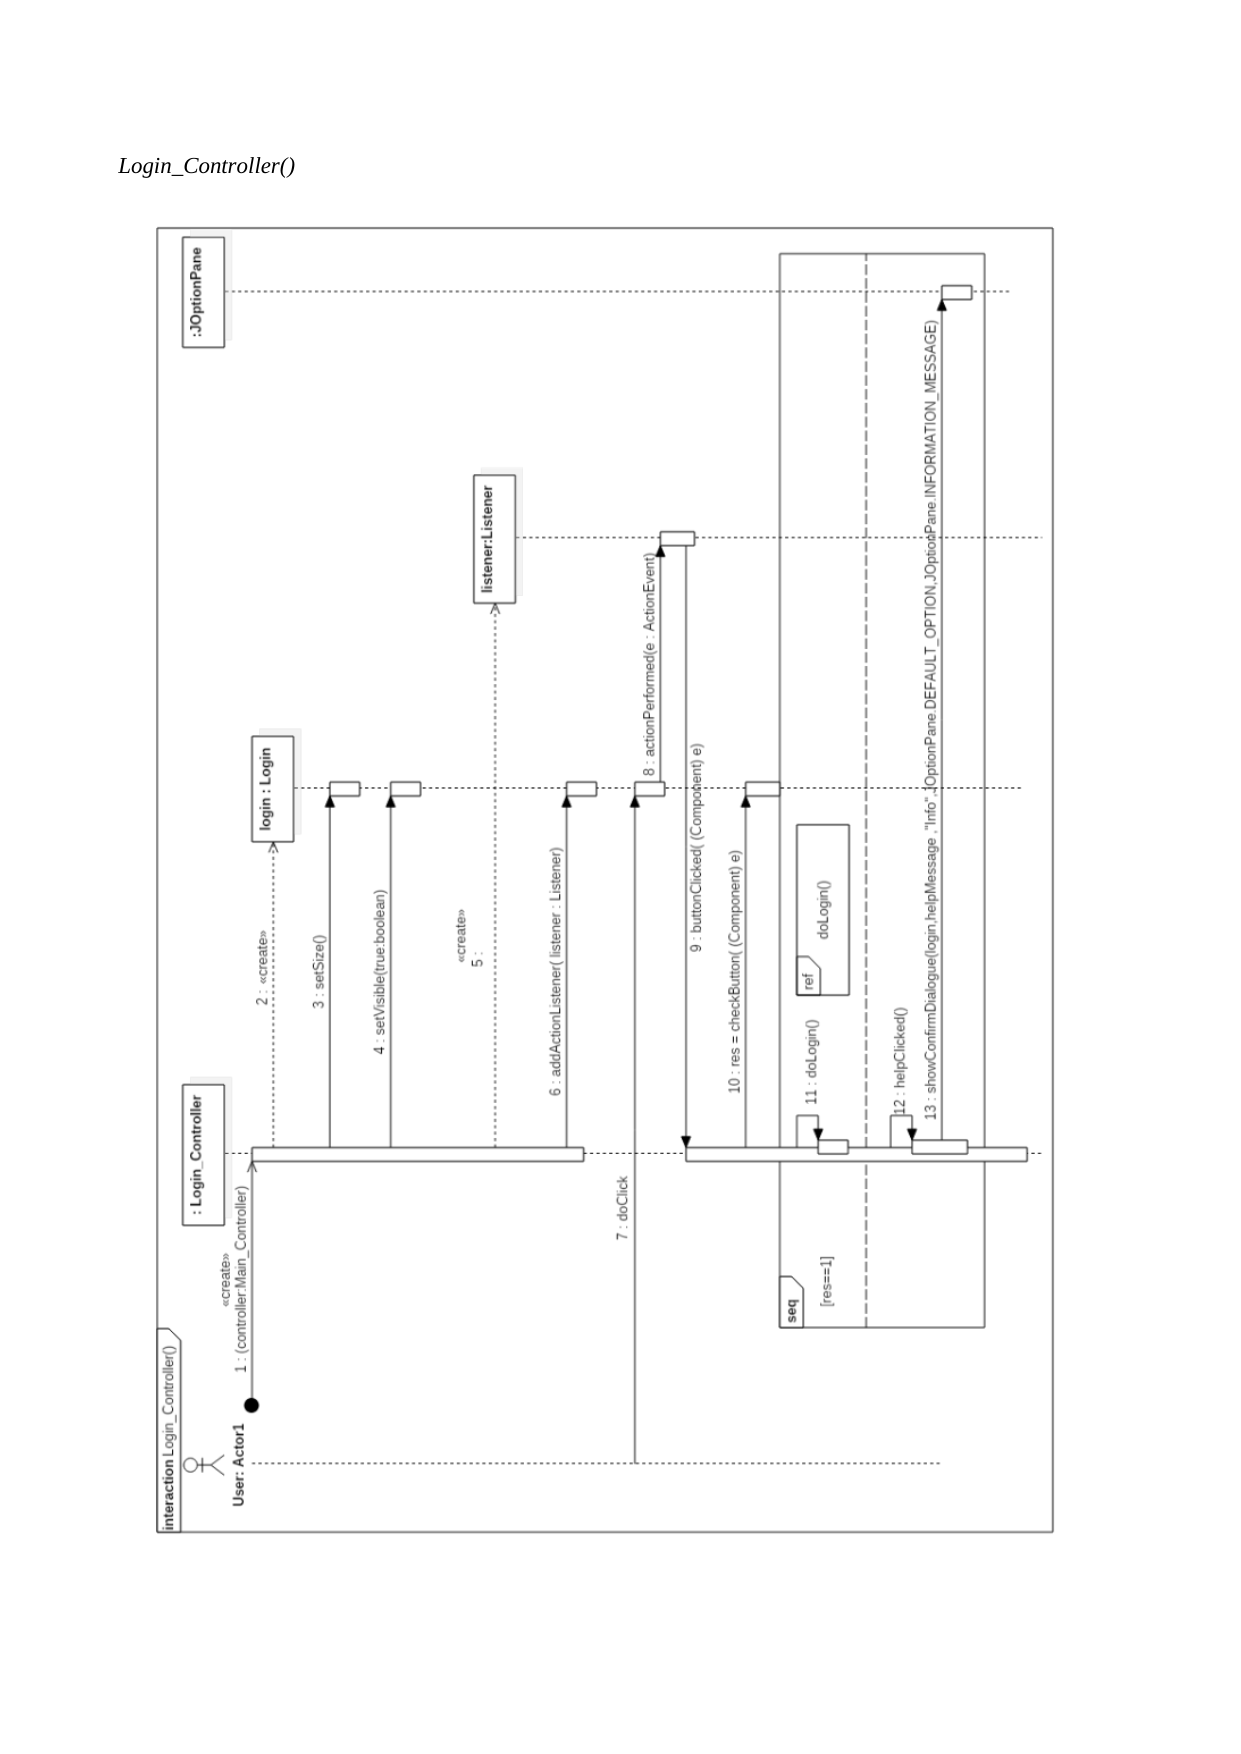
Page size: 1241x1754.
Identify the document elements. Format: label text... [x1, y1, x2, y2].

subtitle Login_Controller() [118, 152, 1122, 178]
picture [148, 187, 1095, 1542]
